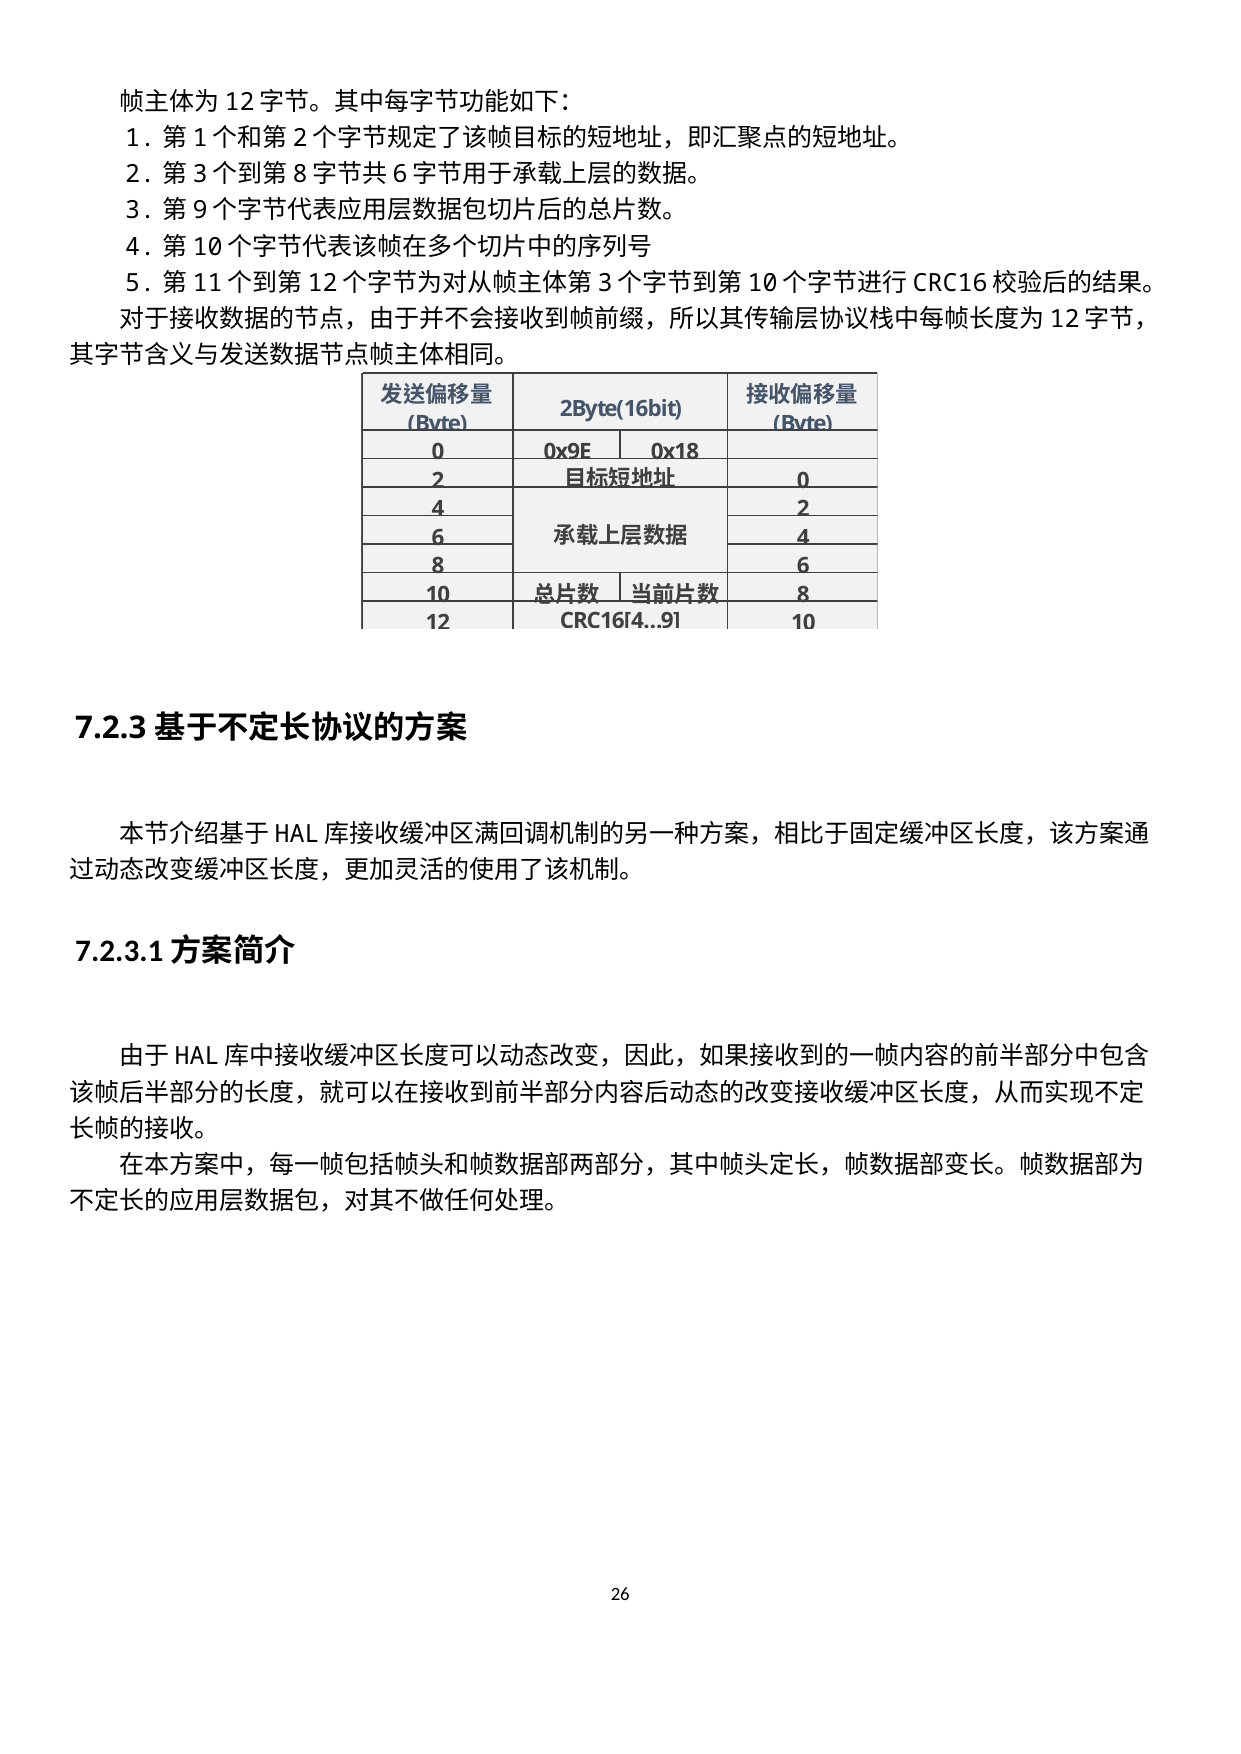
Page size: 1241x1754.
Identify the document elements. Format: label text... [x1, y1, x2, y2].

list 第1个和第2个字节规定了该帧目标的短地址，即汇聚点的短地址。 [125, 117, 1165, 154]
list 第9个字节代表应用层数据包切片后的总片数。 [125, 190, 1165, 226]
text 方案简介 [75, 915, 1165, 980]
text 帧主体为12字节。其中每字节功能如下： [69, 81, 1165, 117]
text 在本方案中，每一帧包括帧头和帧数据部两部分，其中帧头定长，帧数据部变长。帧数据部为不定长的应用层数据包，对其不做任何处理。 [69, 1144, 1165, 1217]
text 对于接收数据的节点，由于并不会接收到帧前缀，所以其传输层协议栈中每帧长度为12字节，其字节含义与发送数据节点帧主体相同。 [69, 299, 1165, 371]
text 由于HAL库中接收缓冲区长度可以动态改变，因此，如果接收到的一帧内容的前半部分中包含该帧后半部分的长度，就可以在接收到前半部分内容后动态的改变接收缓冲区长度，从而实现不定长帧的接收。 [69, 1036, 1165, 1144]
text 本节介绍基于HAL库接收缓冲区满回调机制的另一种方案，相比于固定缓冲区长度，该方案通过动态改变缓冲区长度，更加灵活的使用了该机制。 [69, 813, 1165, 886]
text 基于不定长协议的方案 [75, 693, 1165, 758]
list 第11个到第12个字节为对从帧主体第3个字节到第10个字节进行CRC16校验后的结果。 [125, 262, 1165, 299]
list 第10个字节代表该帧在多个切片中的序列号 [125, 226, 1165, 262]
list 第3个到第8字节共6字节用于承载上层的数据。 [125, 154, 1165, 190]
